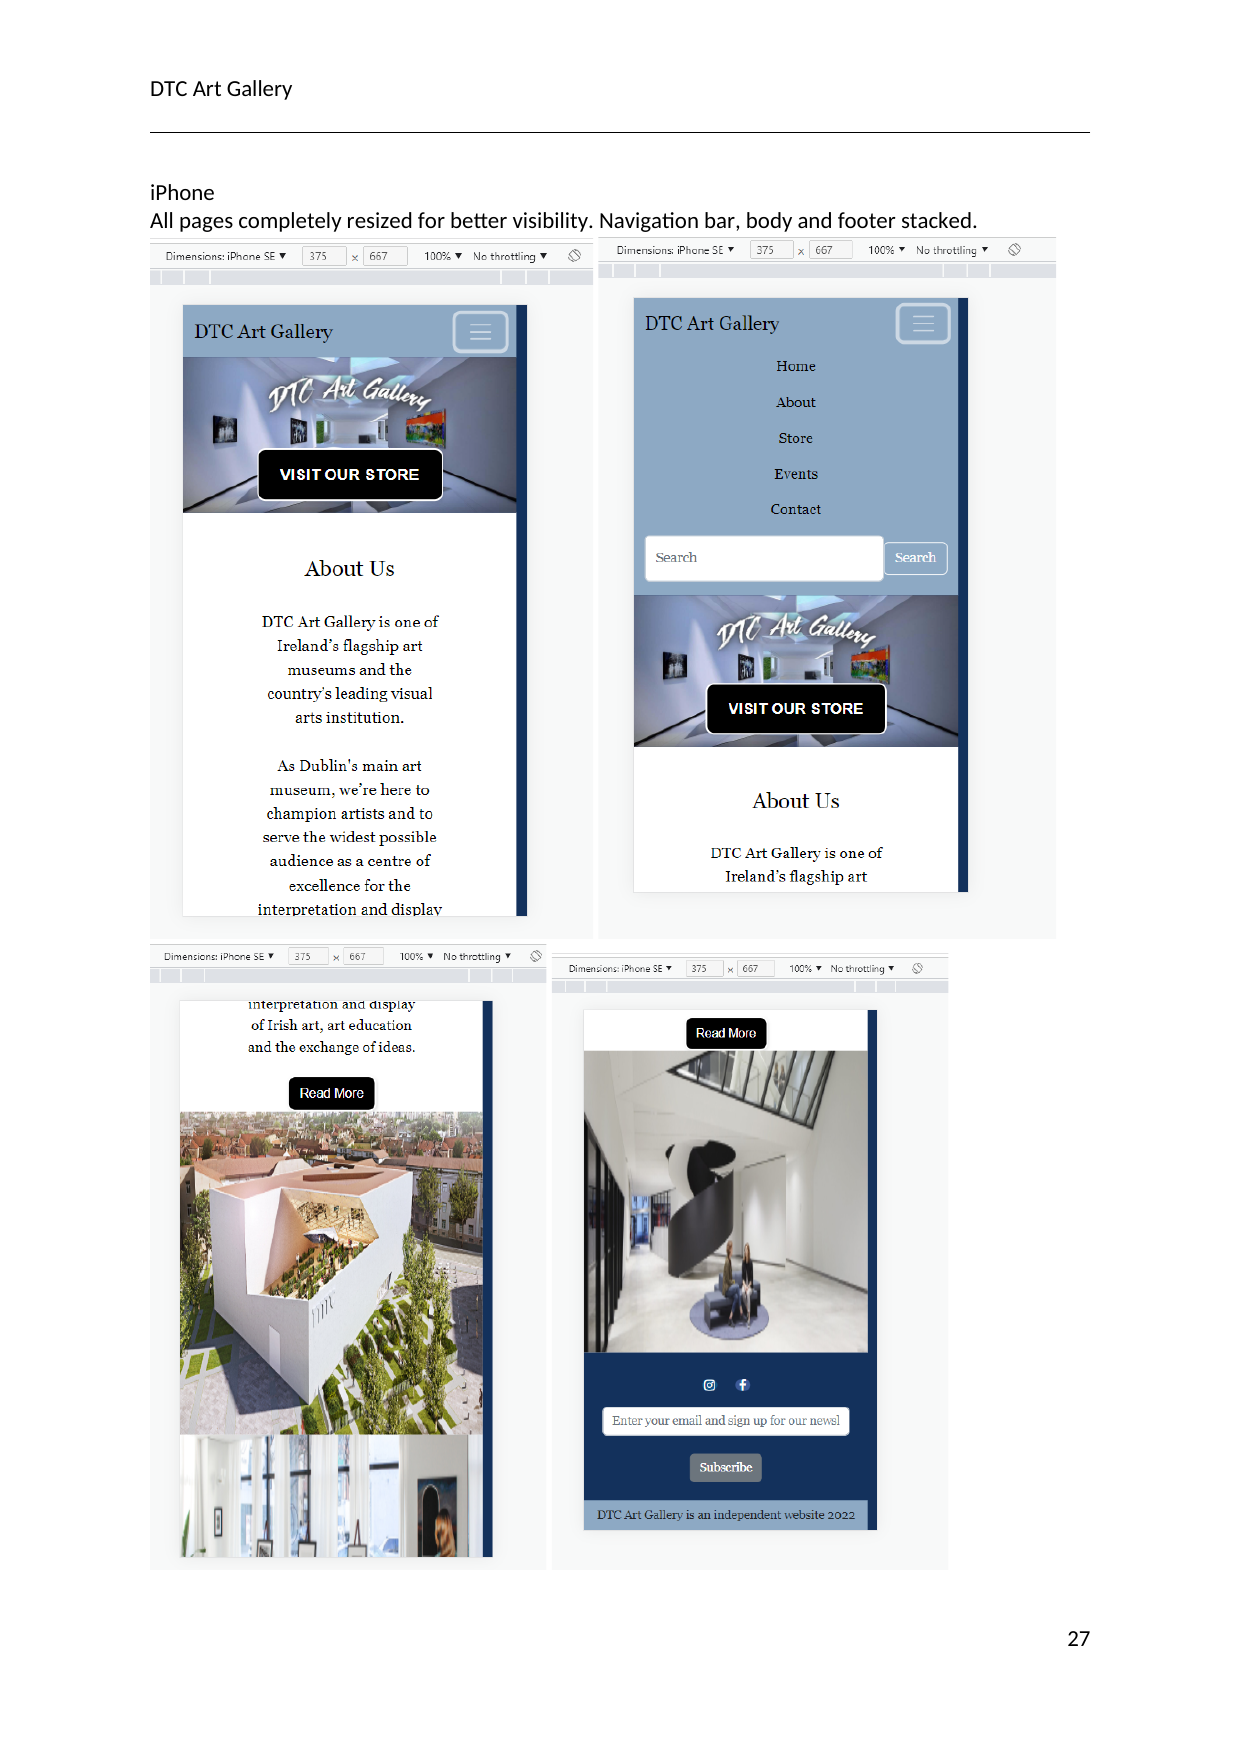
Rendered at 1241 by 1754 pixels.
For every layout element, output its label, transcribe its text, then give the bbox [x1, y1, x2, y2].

picture [150, 944, 547, 1570]
picture [551, 953, 949, 1570]
text iPhone [150, 178, 1090, 206]
picture [598, 234, 1057, 939]
picture [150, 238, 594, 939]
